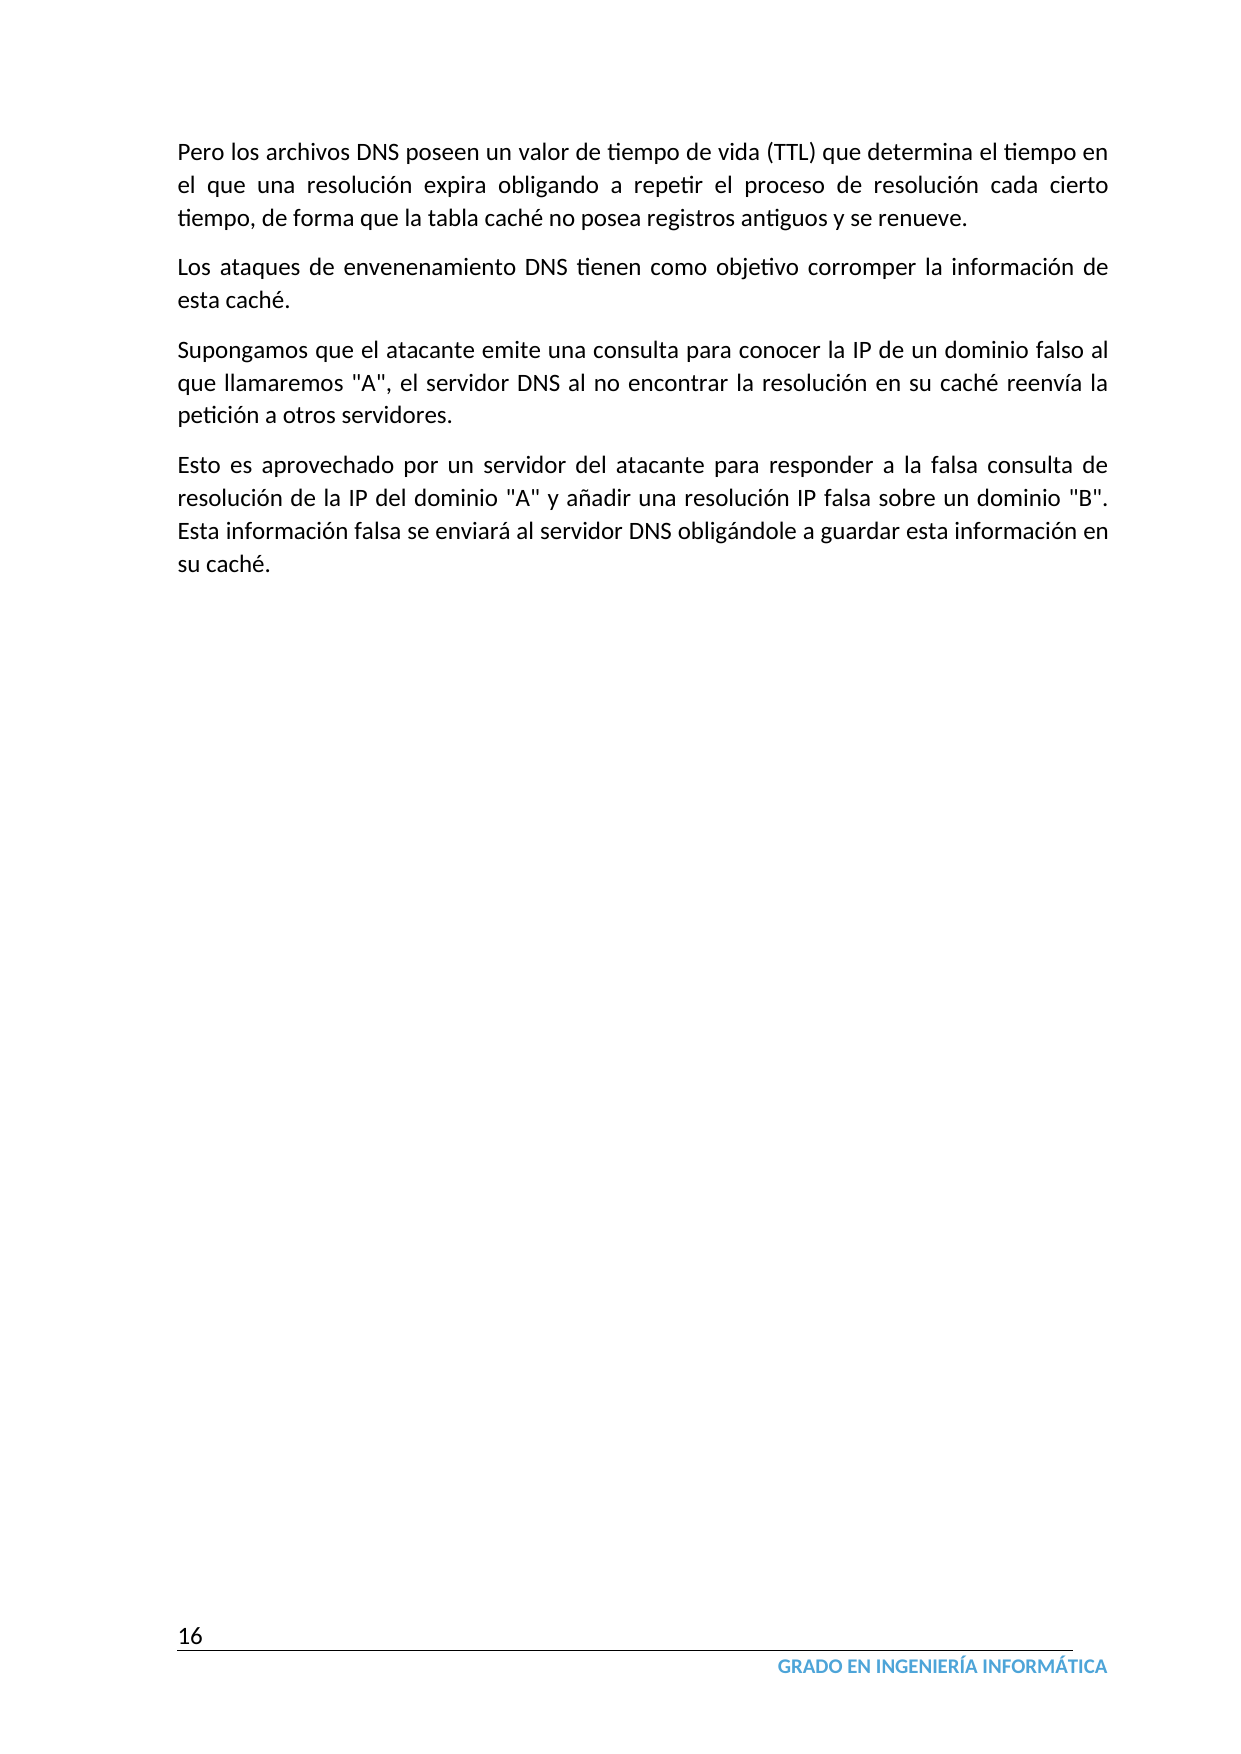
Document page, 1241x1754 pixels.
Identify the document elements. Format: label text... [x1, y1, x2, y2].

text Pero los archivos DNS poseen un valor de tiempo de vida (TTL) que determina el tiempo en el que una resolución expira obligando a repetir el proceso de resolución cada cierto tiempo, de forma que la tabla caché no posea registros antiguos y se renueve. [177, 136, 1110, 232]
text Supongamos que el atacante emite una consulta para conocer la IP de un dominio falso al que llamaremos "A", el servidor DNS al no encontrar la resolución en su caché reenvía la petición a otros servidores. [177, 334, 1110, 430]
text Esto es aprovechado por un servidor del atacante para responder a la falsa consulta de resolución de la IP del dominio "A" y añadir una resolución IP falsa sobre un dominio "B". Esta información falsa se enviará al servidor DNS obligándole a guardar esta información en su caché. [177, 449, 1110, 578]
text Los ataques de envenenamiento DNS tienen como objetivo corromper la información de esta caché. [177, 251, 1110, 315]
